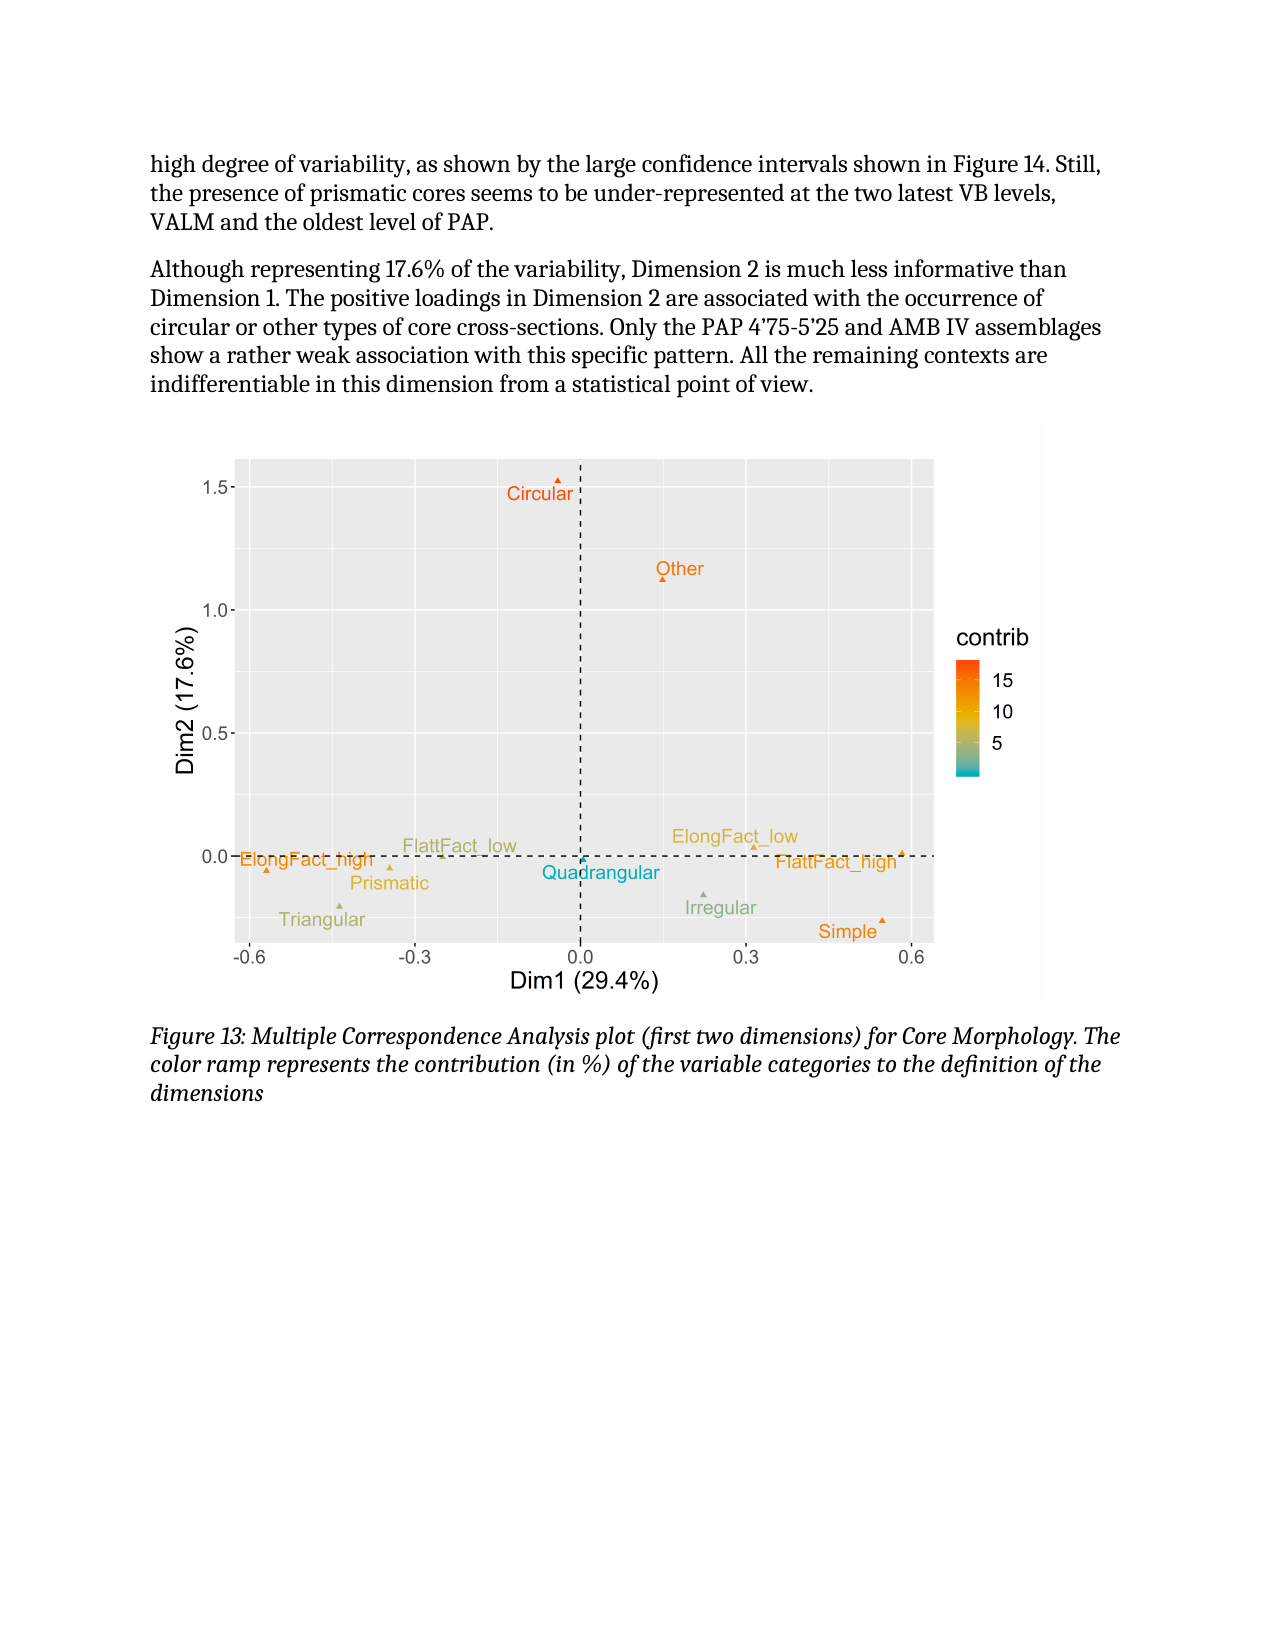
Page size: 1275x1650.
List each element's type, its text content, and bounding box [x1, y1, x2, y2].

text Although representing 17.6% of the variability, Dimension 2 is much less informative than Dimension 1. The positive loadings in Dimension 2 are associated with the occurrence of circular or other types of core cross-sections. Only the PAP 4’75-5’25 and AMB IV assemblages show a rather weak association with this specific pattern. All the remaining contexts are indifferentiable in this dimension from a statistical point of view. [150, 255, 1125, 399]
picture [168, 417, 1044, 1001]
text Figure 13: Multiple Correspondence Analysis plot (first two dimensions) for Core Morphology. The color ramp represents the contribution (in %) of the variable categories to the definition of the dimensions [150, 1022, 1125, 1108]
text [150, 150, 1125, 236]
